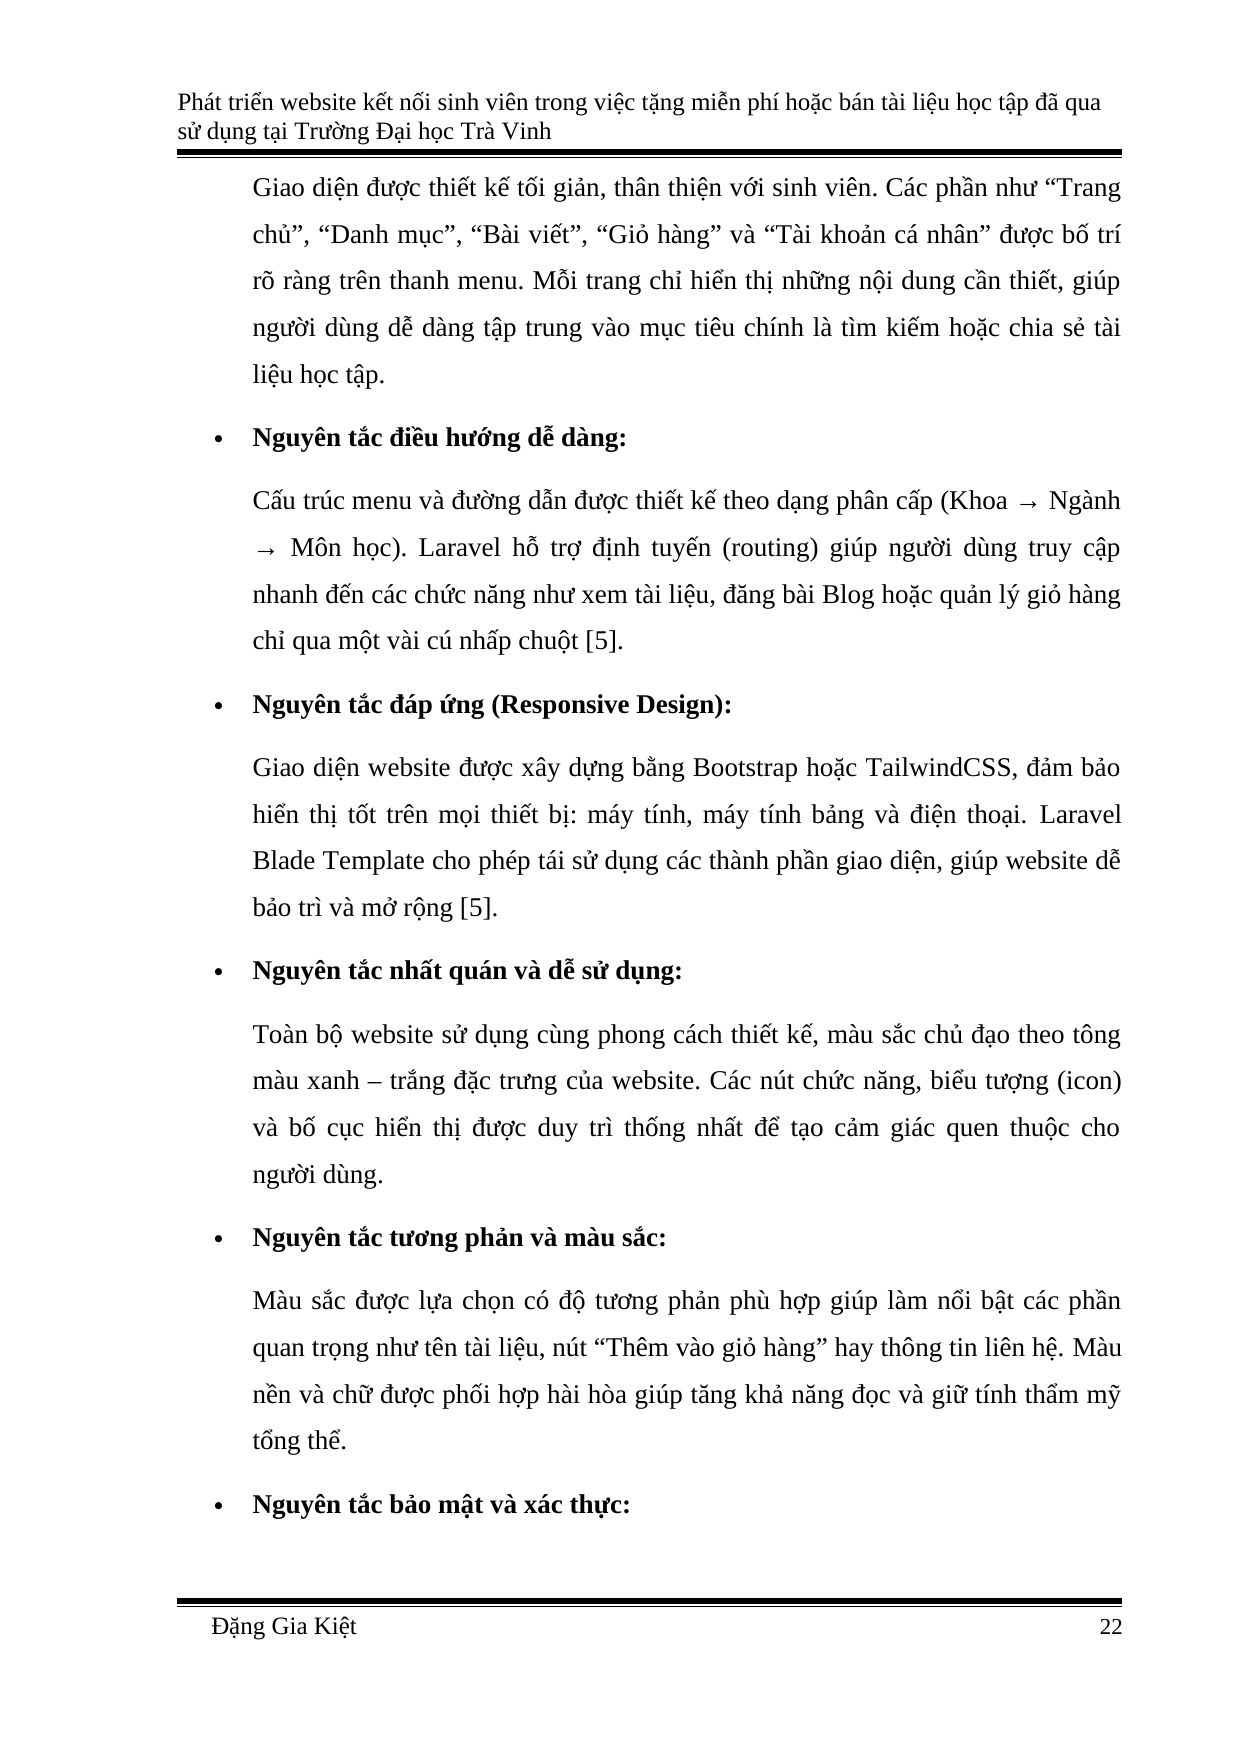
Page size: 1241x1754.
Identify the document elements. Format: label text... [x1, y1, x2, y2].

list Nguyên tắc nhất quán và dễ sử dụng: [215, 954, 1122, 986]
list Nguyên tắc tương phản và màu sắc: [215, 1221, 1122, 1252]
text Cấu trúc menu và đường dẫn được thiết kế theo dạng phân cấp (Khoa → Ngành → Môn học). Laravel hỗ trợ định tuyến (routing) giúp người dùng truy cập nhanh đến các chức năng như xem tài liệu, đăng bài Blog hoặc quản lý giỏ hàng chỉ qua một vài cú nhấp chuột. [252, 484, 1122, 656]
text Giao diện website được xây dựng bằng Bootstrap hoặc TailwindCSS, đảm bảo hiển thị tốt trên mọi thiết bị: máy tính, máy tính bảng và điện thoại. Laravel Blade Template cho phép tái sử dụng các thành phần giao diện, giúp website dễ bảo trì và mở rộng. [252, 751, 1122, 922]
list Nguyên tắc bảo mật và xác thực: [215, 1488, 1122, 1519]
list Nguyên tắc đáp ứng (Responsive Design): [215, 688, 1122, 719]
text Màu sắc được lựa chọn có độ tương phản phù hợp giúp làm nổi bật các phần quan trọng như tên tài liệu, nút “Thêm vào giỏ hàng” hay thông tin liên hệ. Màu nền và chữ được phối hợp hài hòa giúp tăng khả năng đọc và giữ tính thẩm mỹ tổng thể. [252, 1284, 1122, 1456]
text Giao diện được thiết kế tối giản, thân thiện với sinh viên. Các phần như “Trang chủ”, “Danh mục”, “Bài viết”, “Giỏ hàng” và “Tài khoản cá nhân” được bố trí rõ ràng trên thanh menu. Mỗi trang chỉ hiển thị những nội dung cần thiết, giúp người dùng dễ dàng tập trung vào mục tiêu chính là tìm kiếm hoặc chia sẻ tài liệu học tập. [252, 171, 1122, 389]
list Nguyên tắc điều hướng dễ dàng: [215, 421, 1122, 452]
text Toàn bộ website sử dụng cùng phong cách thiết kế, màu sắc chủ đạo theo tông màu xanh – trắng đặc trưng của website. Các nút chức năng, biểu tượng (icon) và bố cục hiển thị được duy trì thống nhất để tạo cảm giác quen thuộc cho người dùng. [252, 1018, 1122, 1189]
